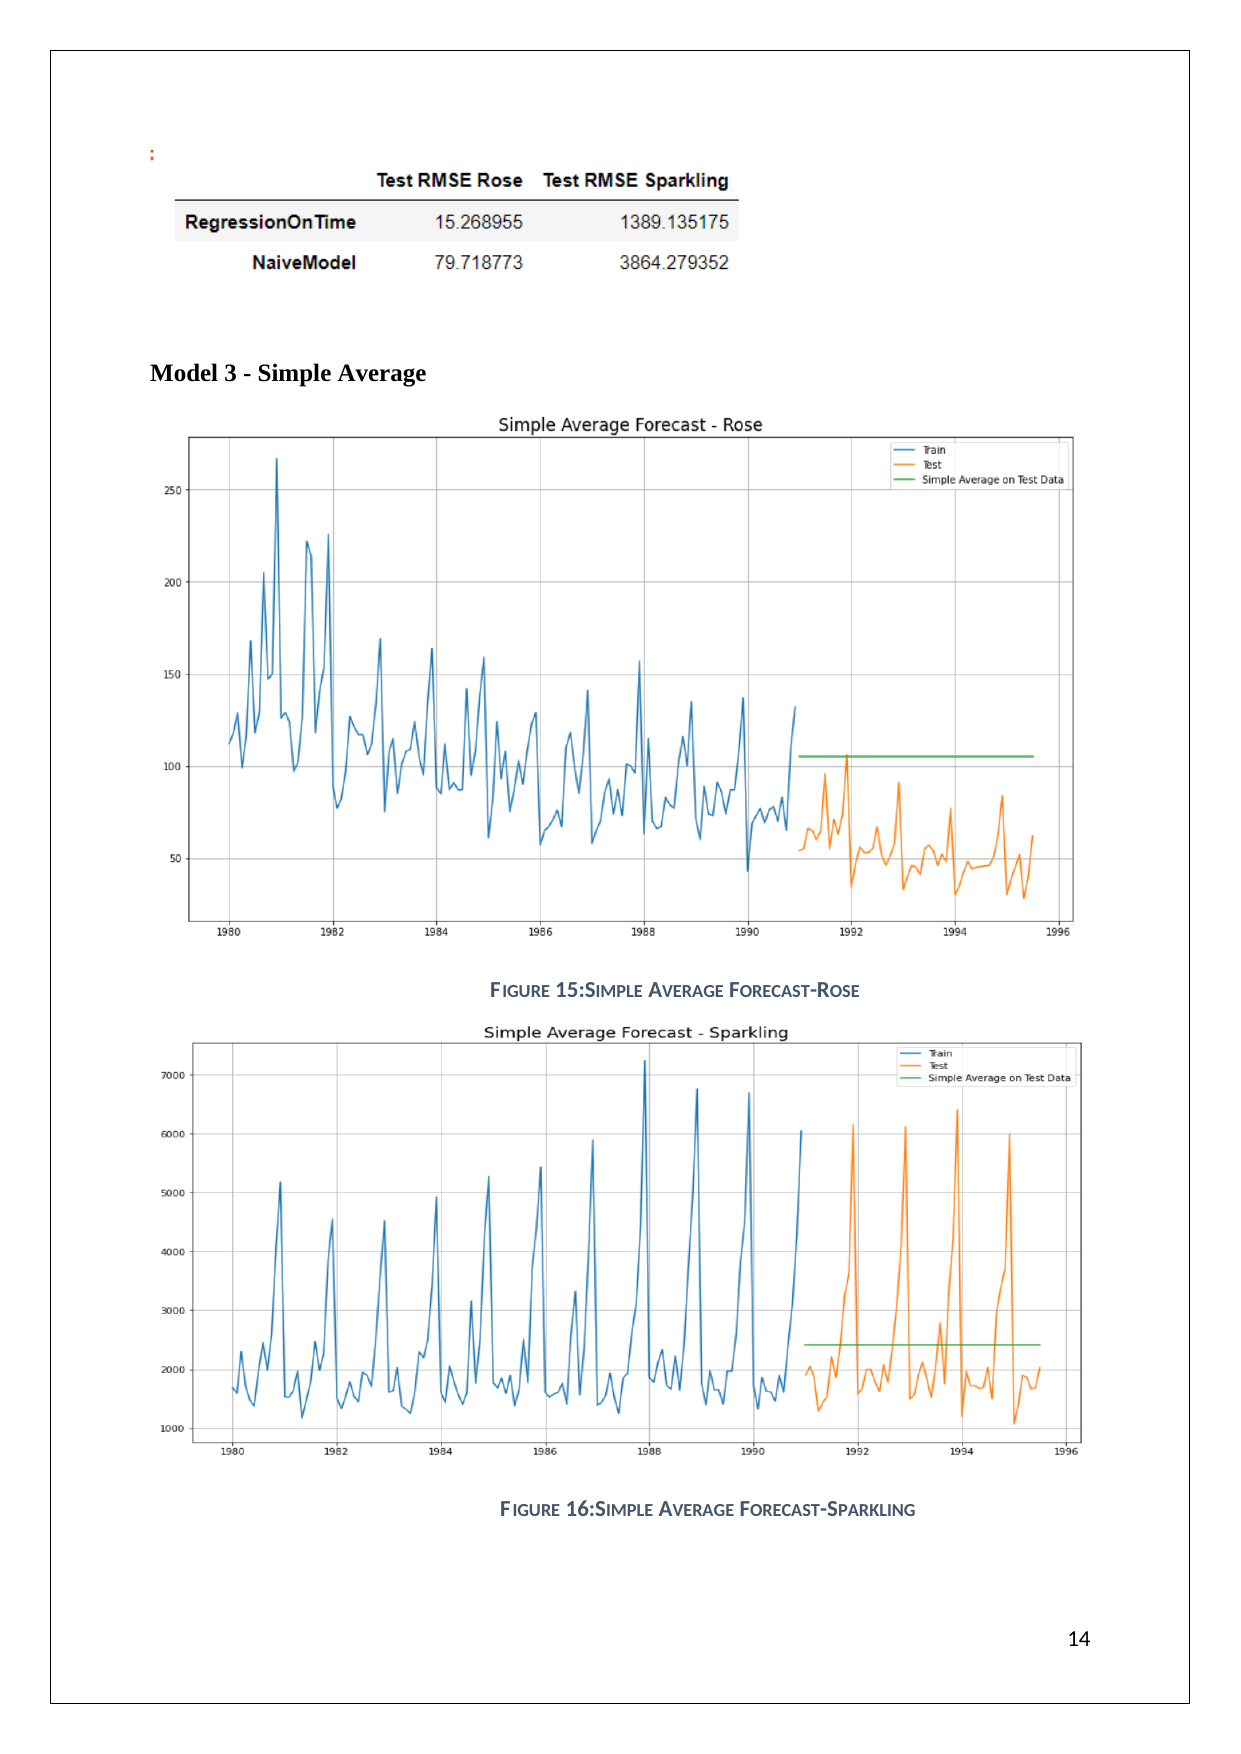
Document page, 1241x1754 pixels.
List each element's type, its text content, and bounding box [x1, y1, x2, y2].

text Figure 15:Simple Average Forecast-Rose [150, 975, 1090, 1003]
text Model 3 - Simple Average [150, 358, 1090, 387]
picture [150, 150, 769, 292]
picture [150, 1019, 1091, 1476]
picture [150, 405, 1091, 956]
text Figure 16:Simple Average Forecast-Sparkling [150, 1494, 1090, 1522]
